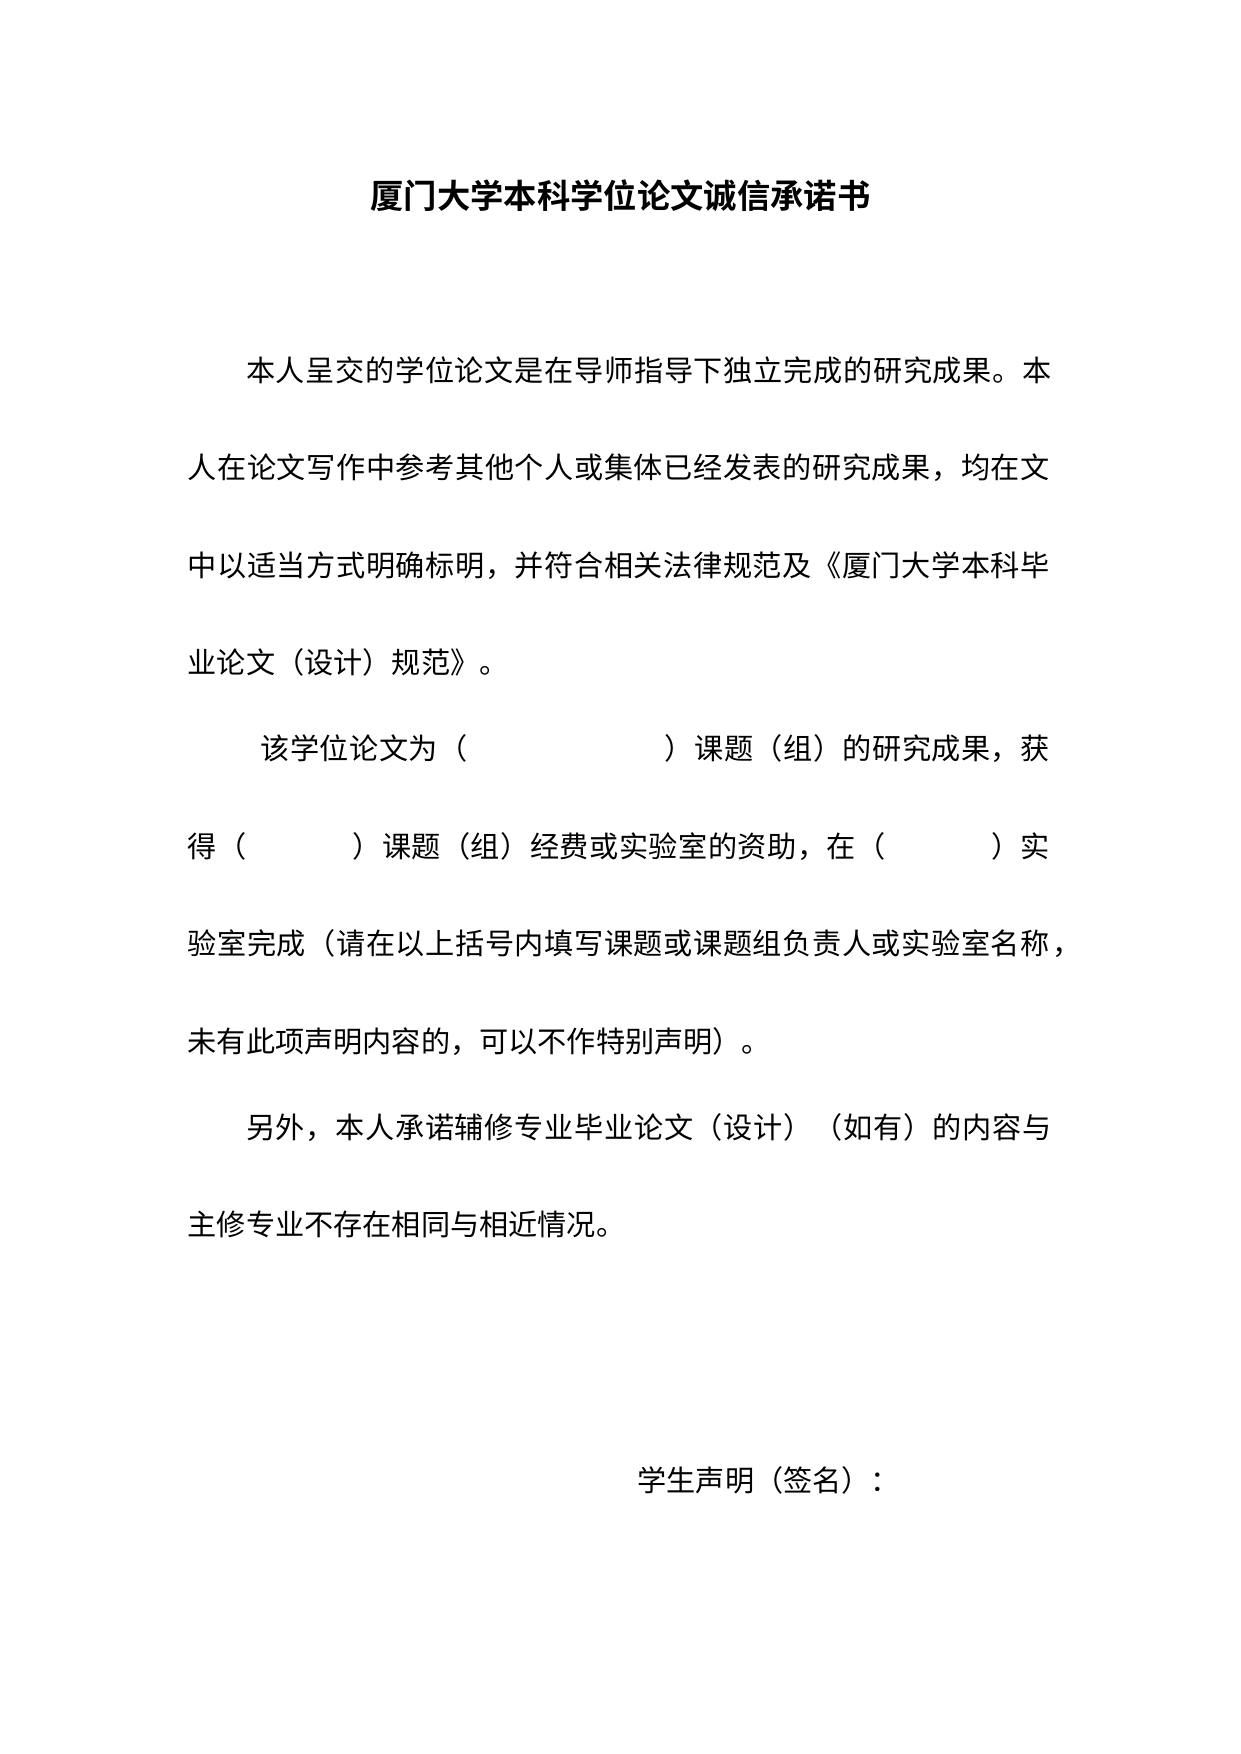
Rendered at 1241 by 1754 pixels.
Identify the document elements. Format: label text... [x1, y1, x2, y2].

text 学生声明（签名）： [187, 1446, 1053, 1511]
text 另外，本人承诺辅修专业毕业论文（设计）（如有）的内容与主修专业不存在相同与相近情况。 [187, 1093, 1053, 1256]
text 本人呈交的学位论文是在导师指导下独立完成的研究成果。本人在论文写作中参考其他个人或集体已经发表的研究成果，均在文中以适当方式明确标明，并符合相关法律规范及《厦门大学本科毕业论文（设计）规范》。 [187, 336, 1053, 693]
text 该学位论文为（ ）课题（组）的研究成果，获得（ ）课题（组）经费或实验室的资助，在（ ）实验室完成（请在以上括号内填写课题或课题组负责人或实验室名称，未有此项声明内容的，可以不作特别声明）。 [187, 714, 1053, 1072]
text 厦门大学本科学位论文诚信承诺书 [187, 162, 1053, 227]
